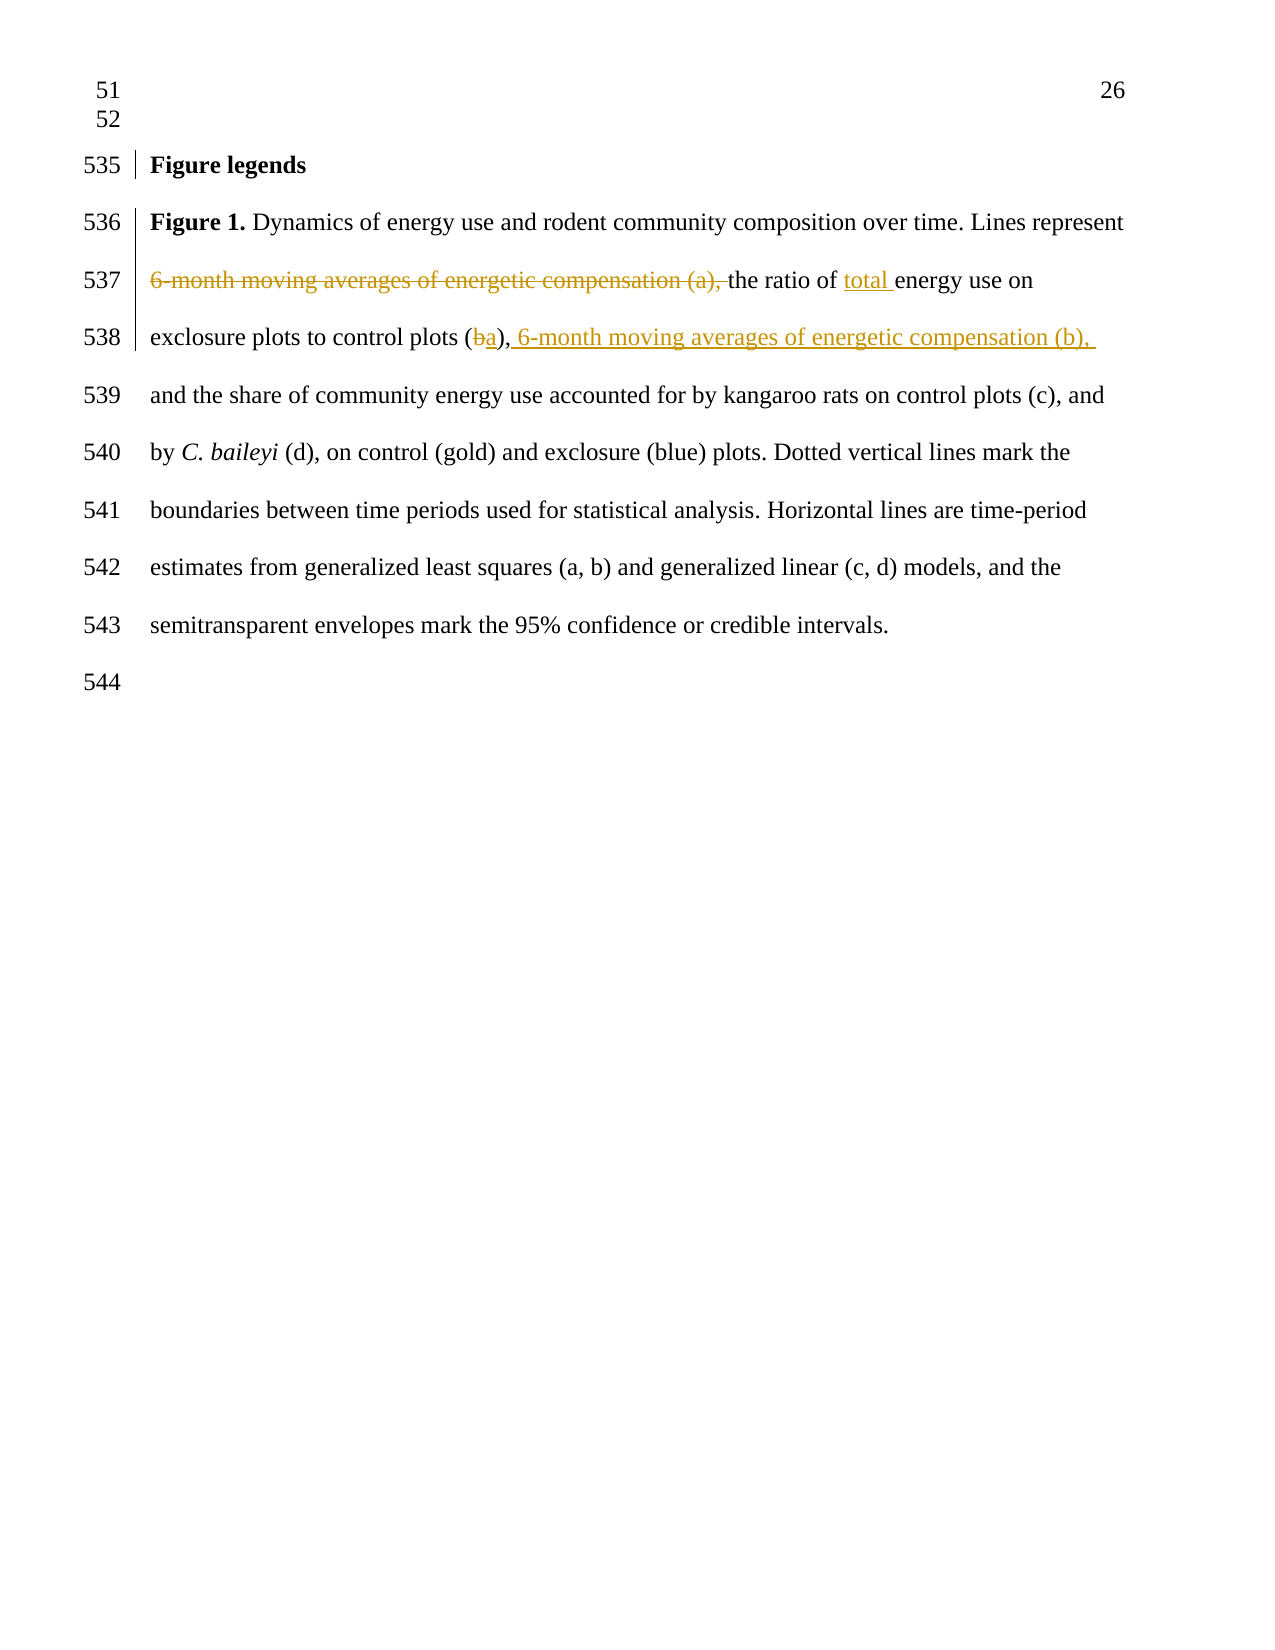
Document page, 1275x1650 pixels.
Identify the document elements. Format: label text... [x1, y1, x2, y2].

text Figure 1. Dynamics of energy use and rodent community composition over time. Lines represent the ratio of energy use on exclosure plots to control plots (), and the share of community energy use accounted for by kangaroo rats on control plots (c), and by C. baileyi (d), on control (gold) and exclosure (blue) plots. Dotted vertical lines mark the boundaries between time periods used for statistical analysis. Horizontal lines are time-period estimates from generalized least squares (a, b) and generalized linear (c, d) models, and the semitransparent envelopes mark the 95% confidence or credible intervals. [150, 207, 1125, 639]
subtitle Figure legends [150, 150, 1125, 179]
